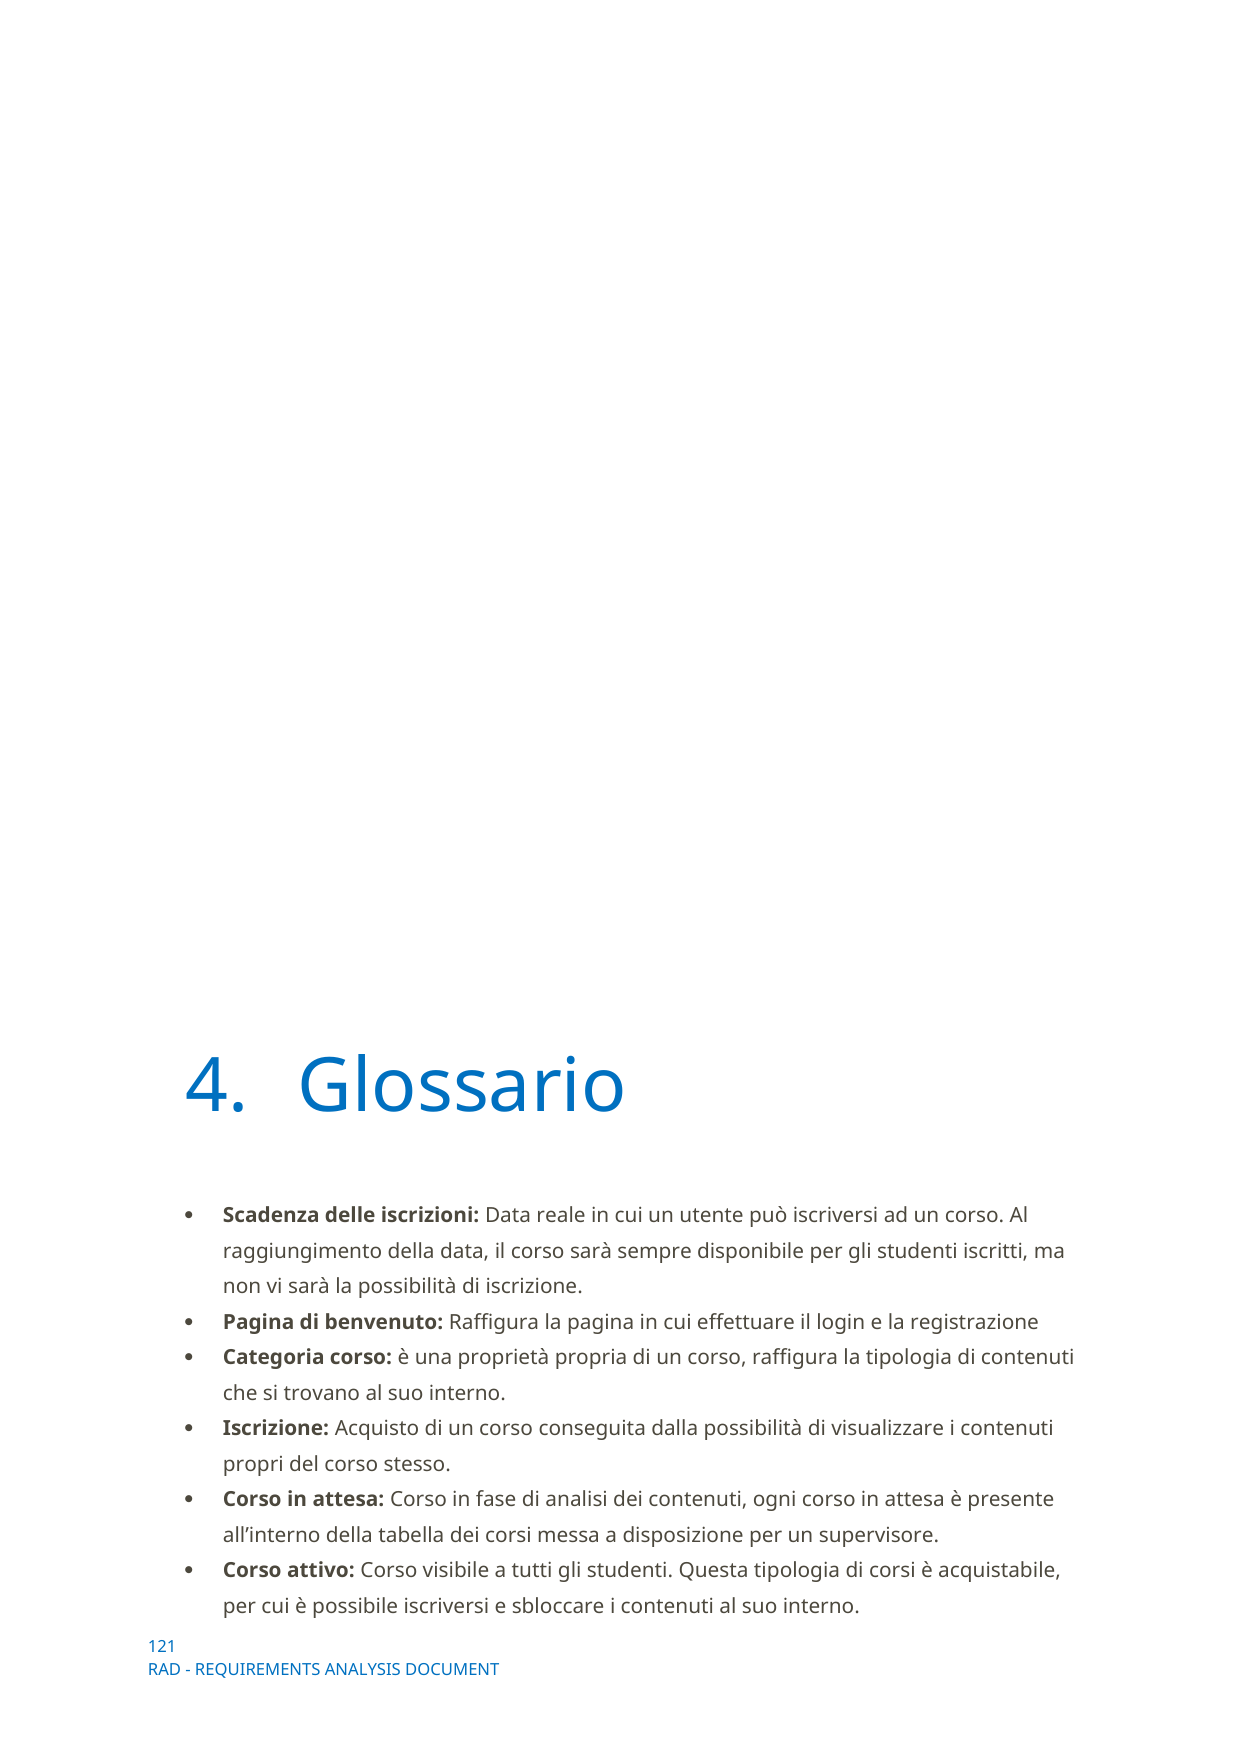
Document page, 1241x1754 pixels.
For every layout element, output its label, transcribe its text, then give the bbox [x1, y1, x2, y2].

subtitle Glossario [185, 1031, 1092, 1133]
list Scadenza delle iscrizioni: Data reale in cui un utente può iscriversi ad un corso. Al raggiungimento della data, il corso sarà sempre disponibile per gli studenti iscritti, ma non vi sarà la possibilità di iscrizione. [185, 1200, 1092, 1300]
list Pagina di benvenuto: Raffigura la pagina in cui effettuare il login e la registrazione [185, 1307, 1092, 1335]
list Iscrizione: Acquisto di un corso conseguita dalla possibilità di visualizzare i contenuti propri del corso stesso. [185, 1413, 1092, 1477]
list Categoria corso: è una proprietà propria di un corso, raffigura la tipologia di contenuti che si trovano al suo interno. [185, 1342, 1092, 1406]
list Corso attivo: Corso visibile a tutti gli studenti. Questa tipologia di corsi è acquistabile, per cui è possibile iscriversi e sbloccare i contenuti al suo interno. [185, 1555, 1092, 1619]
list Corso in attesa: Corso in fase di analisi dei contenuti, ogni corso in attesa è presente all’interno della tabella dei corsi messa a disposizione per un supervisore. [185, 1484, 1092, 1548]
